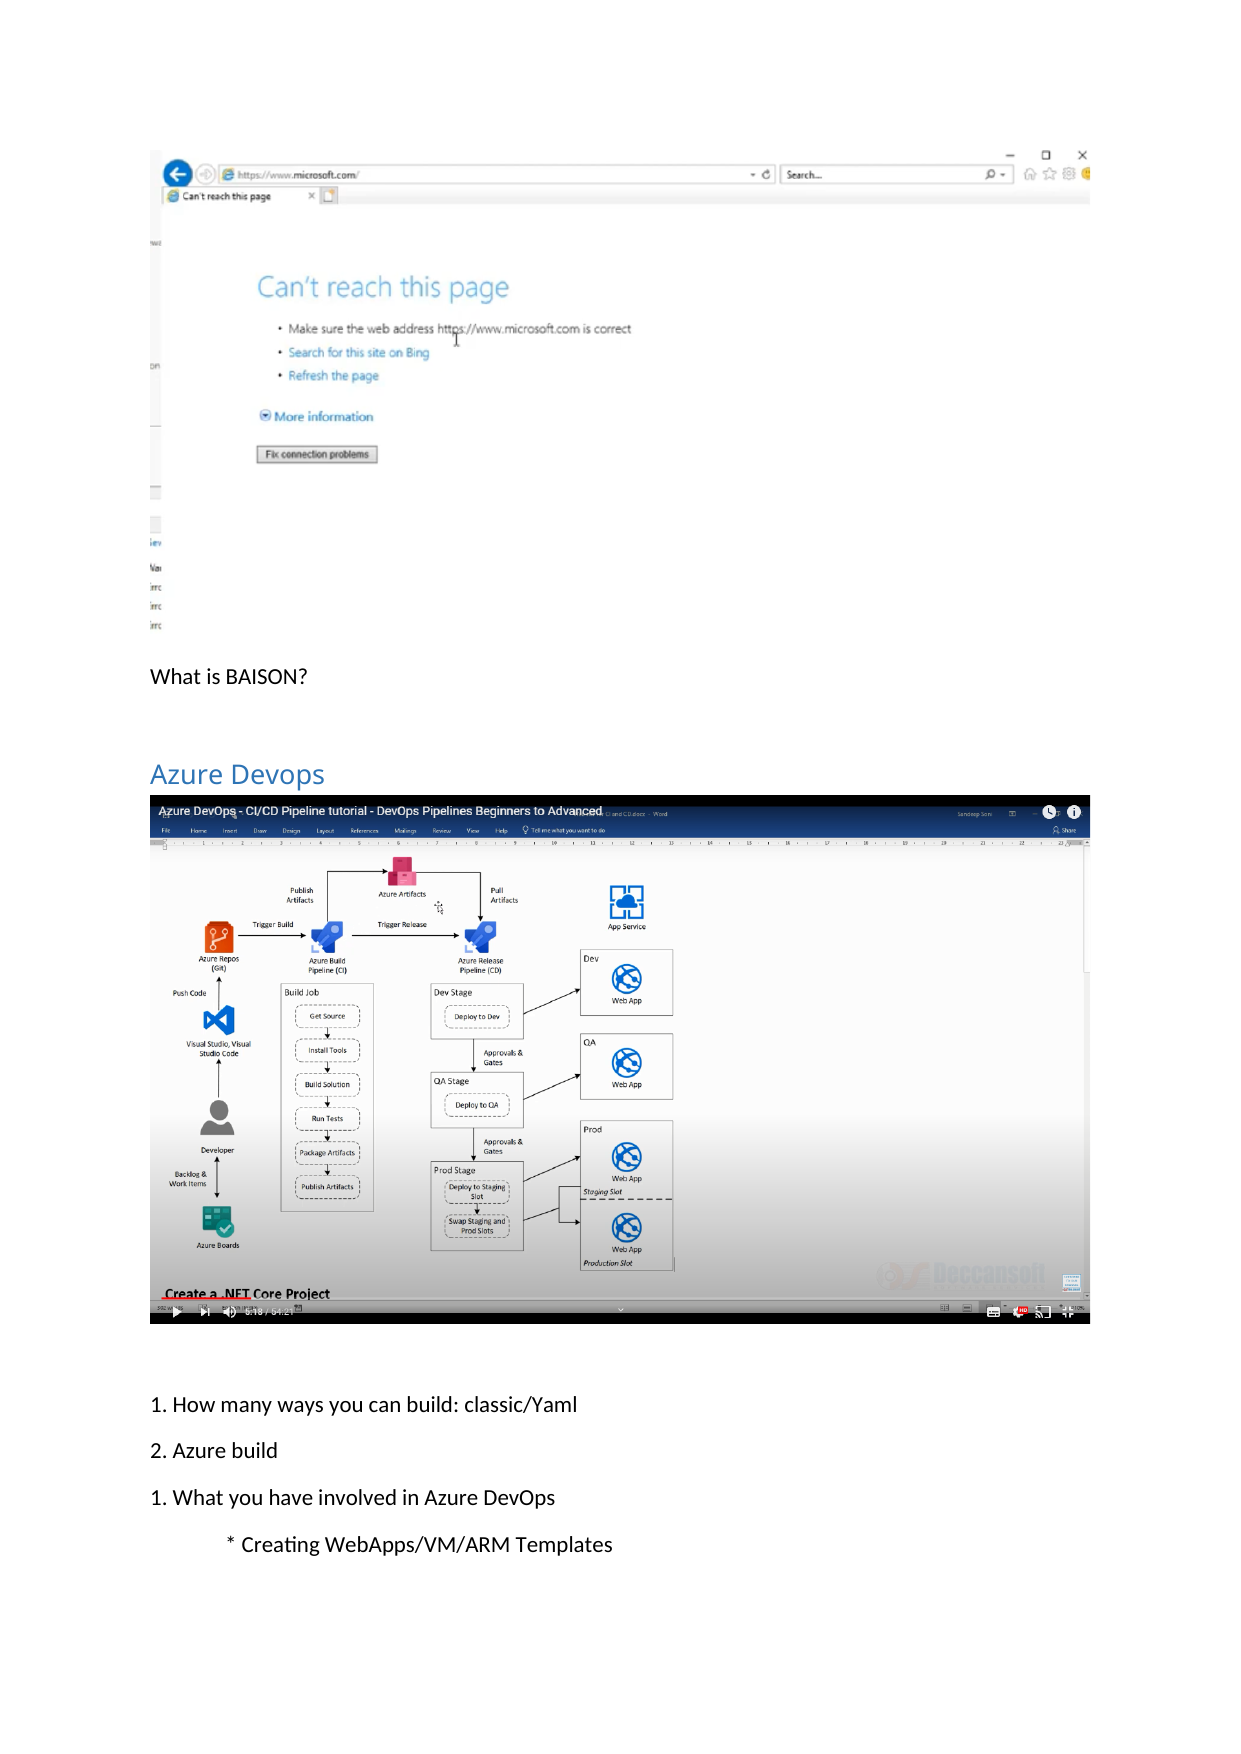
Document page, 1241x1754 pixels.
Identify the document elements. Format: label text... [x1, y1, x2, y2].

subtitle Azure Devops [150, 756, 1090, 792]
text 1. What you have involved in Azure DevOps [150, 1483, 1090, 1511]
text 2. Azure build [150, 1437, 1090, 1464]
picture [150, 150, 1091, 634]
text What is BAISON? [150, 662, 1090, 690]
picture [150, 795, 1091, 1324]
text * Creating WebApps/VM/ARM Templates [150, 1530, 1090, 1558]
text 1. How many ways you can build: classic/Yaml [150, 1390, 1090, 1418]
